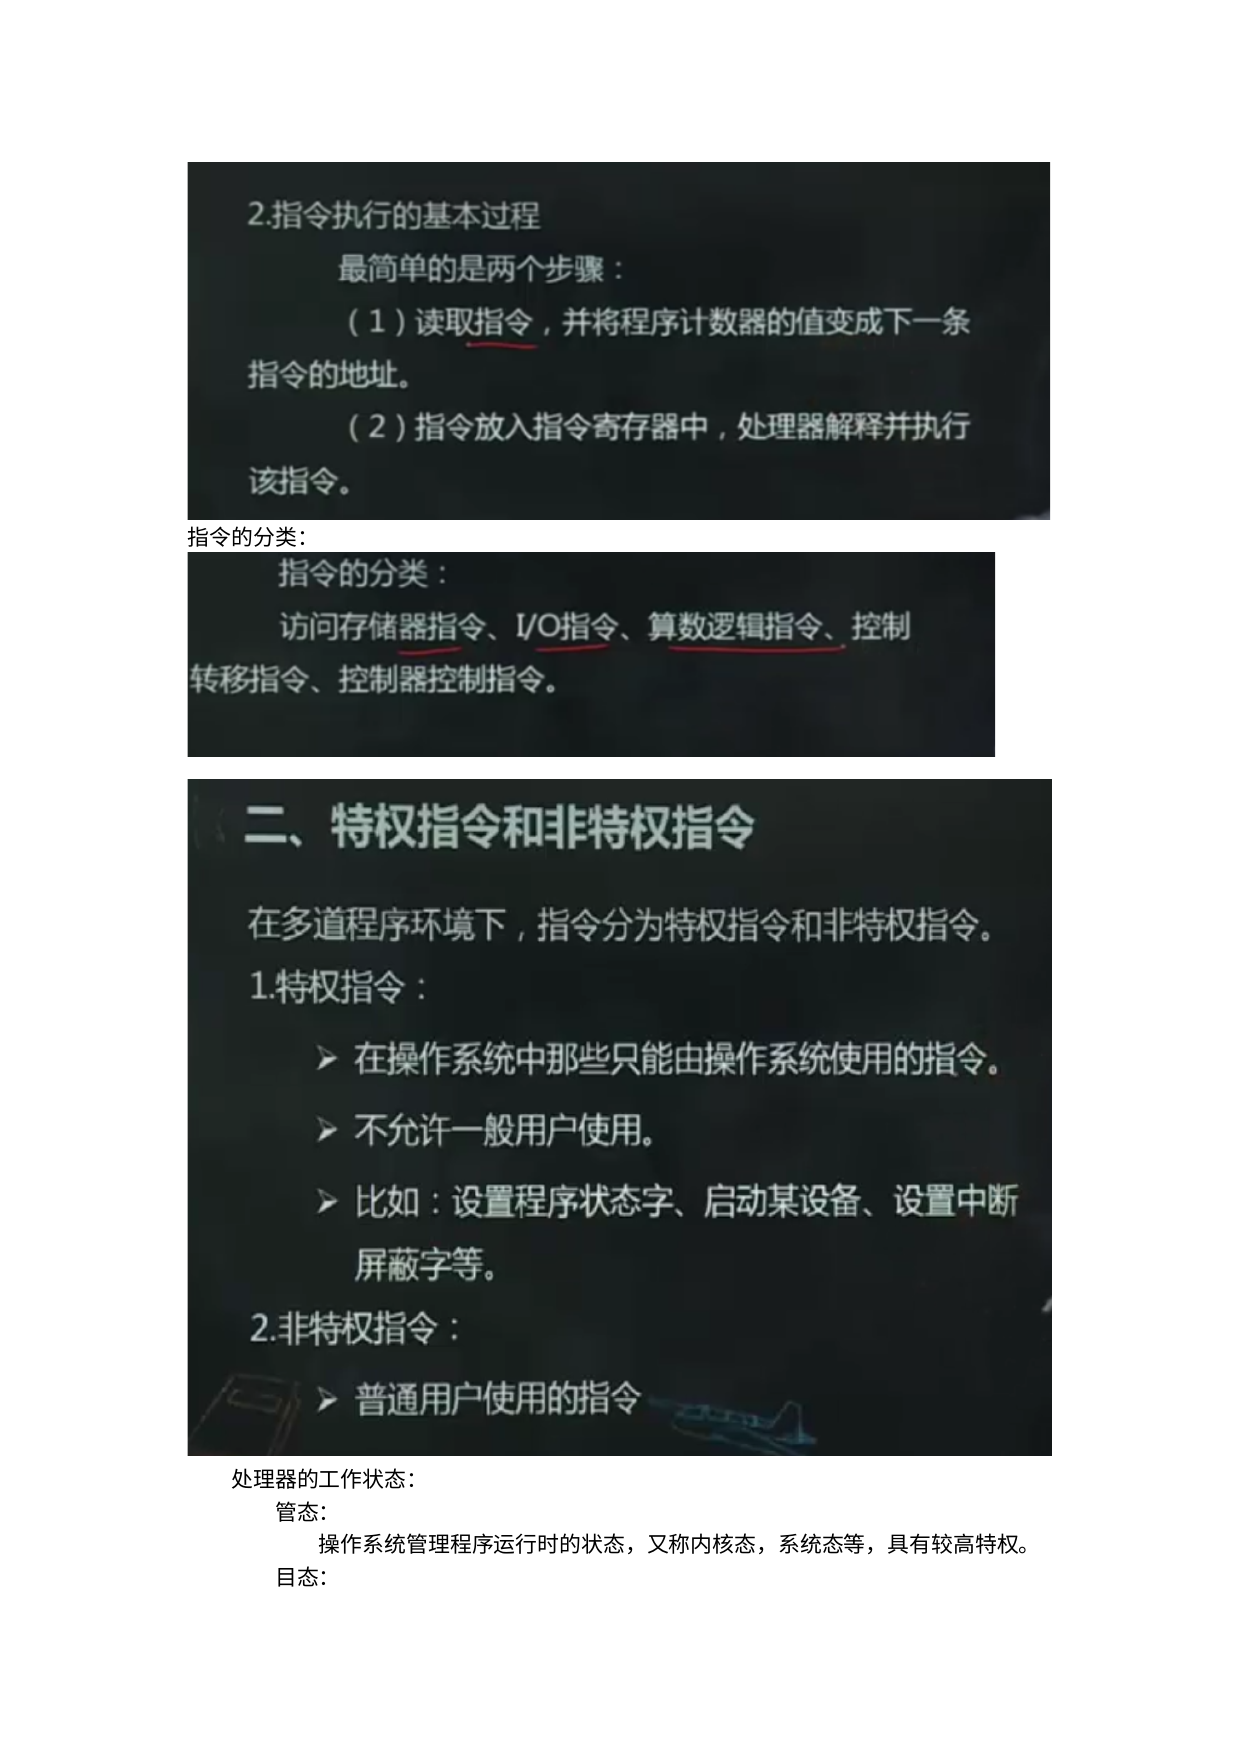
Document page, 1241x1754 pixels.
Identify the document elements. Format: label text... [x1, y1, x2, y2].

picture [187, 552, 996, 757]
list 处理器的工作状态： [187, 1462, 1053, 1494]
list 目态： [231, 1559, 1053, 1592]
picture [187, 779, 1052, 1456]
list 操作系统管理程序运行时的状态，又称内核态，系统态等，具有较高特权。 [275, 1527, 1053, 1559]
list 管态： [231, 1494, 1053, 1527]
picture [187, 162, 1050, 520]
